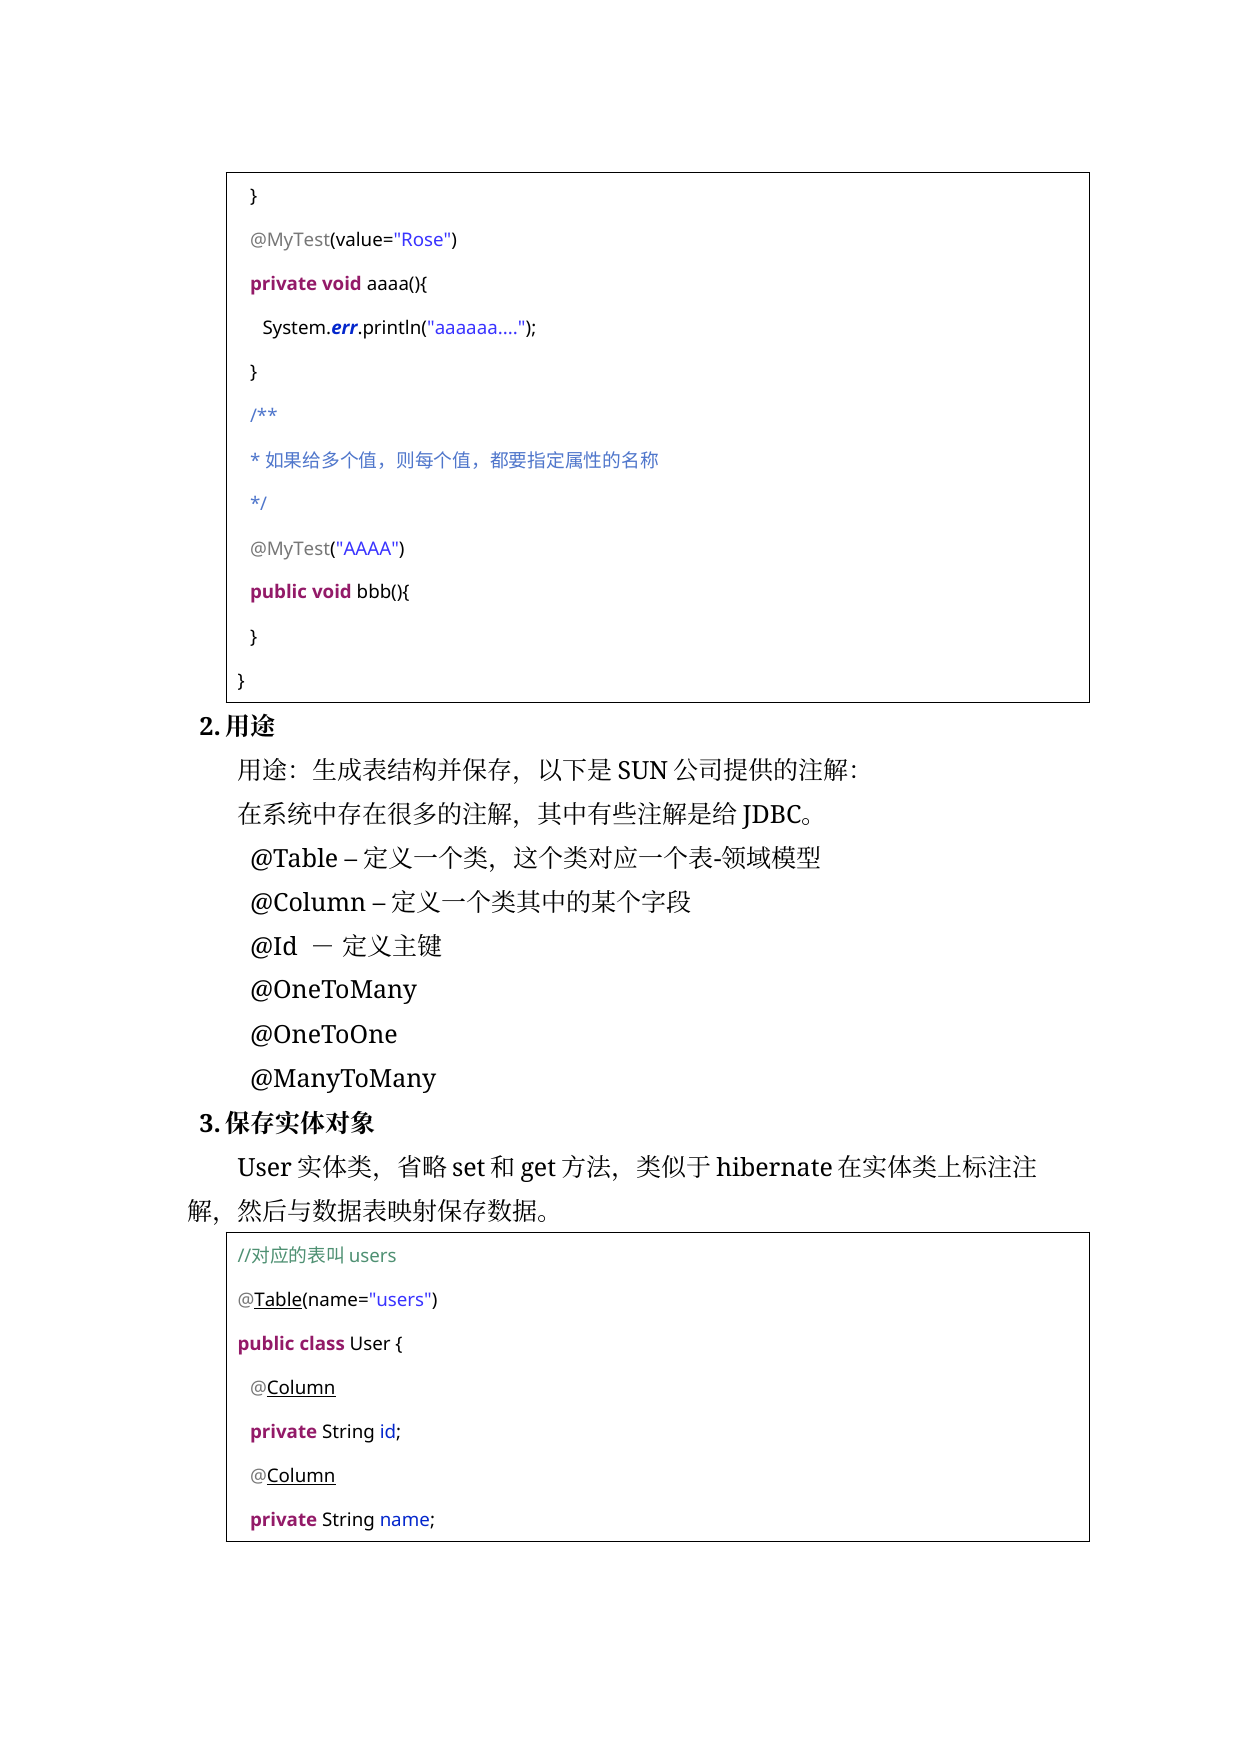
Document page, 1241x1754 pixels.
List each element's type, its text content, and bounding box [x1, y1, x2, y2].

text @OneToOne [187, 1011, 1053, 1055]
text User实体类，省略set和get方法，类似于hibernate在实体类上标注注解，然后与数据表映射保存数据。 [187, 1143, 1053, 1232]
text @Column – 定义一个类其中的某个字段 [187, 879, 1053, 923]
text @ManyToMany [187, 1055, 1053, 1099]
text 在系统中存在很多的注解，其中有些注解是给JDBC。 [187, 791, 1053, 835]
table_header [227, 173, 1089, 702]
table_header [227, 1233, 1089, 1541]
text 用途：生成表结构并保存，以下是SUN公司提供的注解： [187, 747, 1053, 791]
text @Table – 定义一个类，这个类对应一个表-领域模型 [187, 835, 1053, 879]
text @OneToMany [187, 967, 1053, 1011]
list 保存实体对象 [199, 1099, 1053, 1143]
list 用途 [199, 703, 1053, 747]
text @Id － 定义主键 [187, 923, 1053, 967]
